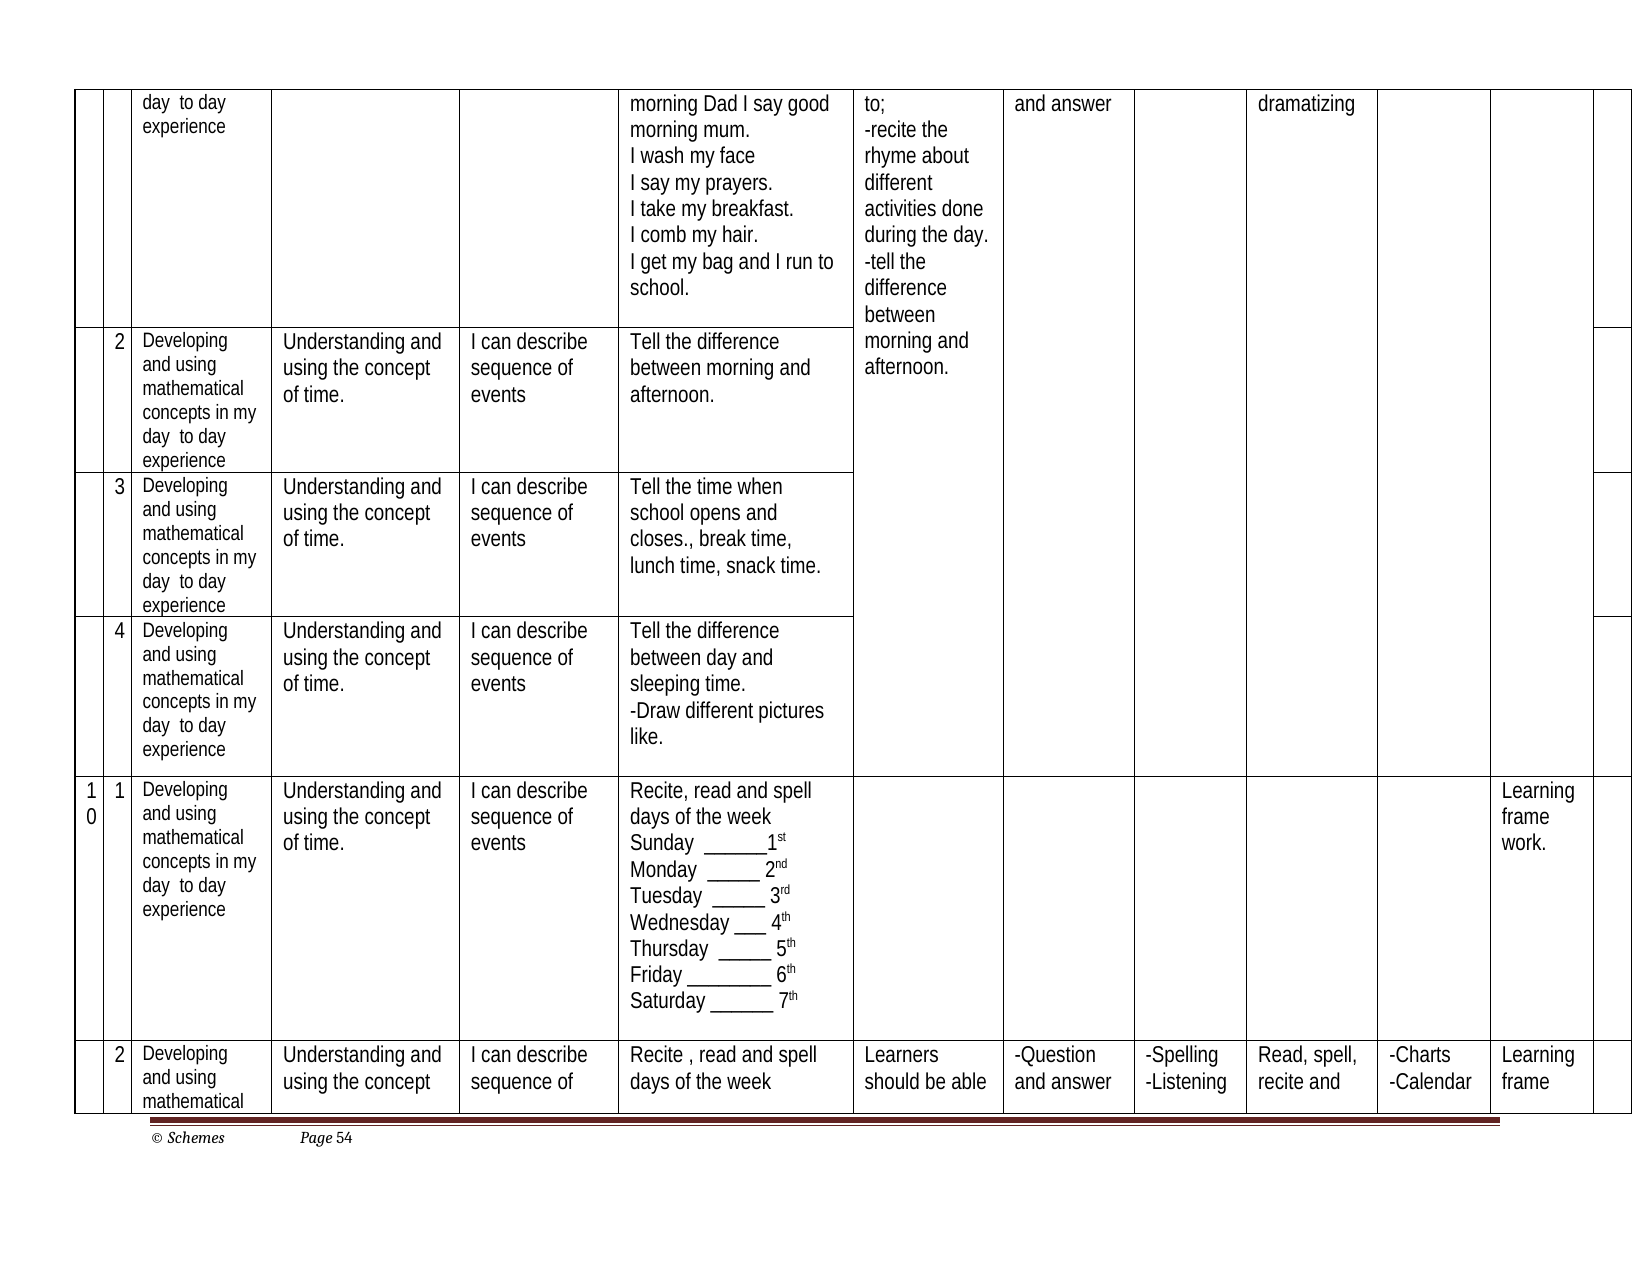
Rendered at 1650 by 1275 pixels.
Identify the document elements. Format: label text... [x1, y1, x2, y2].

table_cell [1594, 90, 1631, 327]
table_cell [76, 1041, 103, 1113]
table_cell 1 [104, 90, 131, 327]
table_cell 4 [104, 617, 131, 776]
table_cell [1491, 1041, 1593, 1113]
table_cell [854, 777, 1003, 1040]
table_cell Learning frame work. [1491, 777, 1593, 1040]
table_cell I can describe sequence of events [460, 617, 618, 776]
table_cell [1247, 1041, 1377, 1113]
table_cell Understanding and using the concept of time. [272, 777, 459, 1040]
table_cell [76, 617, 103, 776]
table_cell 2 [104, 328, 131, 472]
table_cell Tell the time when school opens and closes., break time, lunch time, snack time. [619, 473, 853, 616]
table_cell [272, 1041, 459, 1113]
table_cell [76, 473, 103, 616]
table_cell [132, 90, 271, 327]
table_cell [1135, 90, 1246, 776]
table_cell Tell the difference between day and sleeping time. -Draw different pictures like. [619, 617, 853, 776]
table_cell Recite, read and spell days of the week Sunday ______1st Monday _____ 2nd Tuesday _____ 3rd Wednesday ___ 4th Thursday _____ 5th Friday ________ 6th Saturday ______ 7th [619, 777, 853, 1040]
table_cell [1004, 1041, 1134, 1113]
table_cell [1594, 328, 1631, 472]
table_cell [1491, 90, 1593, 776]
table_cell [1378, 90, 1490, 776]
table_cell 10 [76, 777, 103, 1040]
table_cell Developing and using mathematical concepts in my day to day experience [132, 328, 271, 472]
table_cell 9 [76, 90, 103, 327]
table_cell [1594, 1041, 1631, 1113]
table_cell 2 [104, 1041, 131, 1113]
table_cell [1594, 617, 1631, 776]
table_cell [1004, 777, 1134, 1040]
table_cell 1 [104, 777, 131, 1040]
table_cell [619, 1041, 853, 1113]
table_cell Understanding and using the concept of time. [272, 328, 459, 472]
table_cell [619, 90, 853, 327]
table_cell Understanding and using the concept of time. [272, 473, 459, 616]
table_cell I can describe sequence of events [460, 777, 618, 1040]
table_cell [1594, 777, 1631, 1040]
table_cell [1135, 1041, 1246, 1113]
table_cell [1378, 1041, 1490, 1113]
table_cell [1247, 777, 1377, 1040]
table_cell [1378, 777, 1490, 1040]
table_cell I can describe sequence of events [460, 473, 618, 616]
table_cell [460, 90, 618, 327]
table_cell I can describe sequence of events [460, 328, 618, 472]
table_cell 3 [104, 473, 131, 616]
table_cell [1135, 777, 1246, 1040]
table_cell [854, 90, 1003, 776]
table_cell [132, 1041, 271, 1113]
table_cell Tell the difference between morning and afternoon. [619, 328, 853, 472]
table_cell Developing and using mathematical concepts in my day to day experience [132, 777, 271, 1040]
table_cell Developing and using mathematical concepts in my day to day experience [132, 473, 271, 616]
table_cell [1247, 90, 1377, 776]
table_cell [76, 328, 103, 472]
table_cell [460, 1041, 618, 1113]
table_cell Developing and using mathematical concepts in my day to day experience [132, 617, 271, 776]
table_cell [272, 90, 459, 327]
table_cell Understanding and using the concept of time. [272, 617, 459, 776]
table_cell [854, 1041, 1003, 1113]
table_cell [1594, 473, 1631, 616]
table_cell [1004, 90, 1134, 776]
